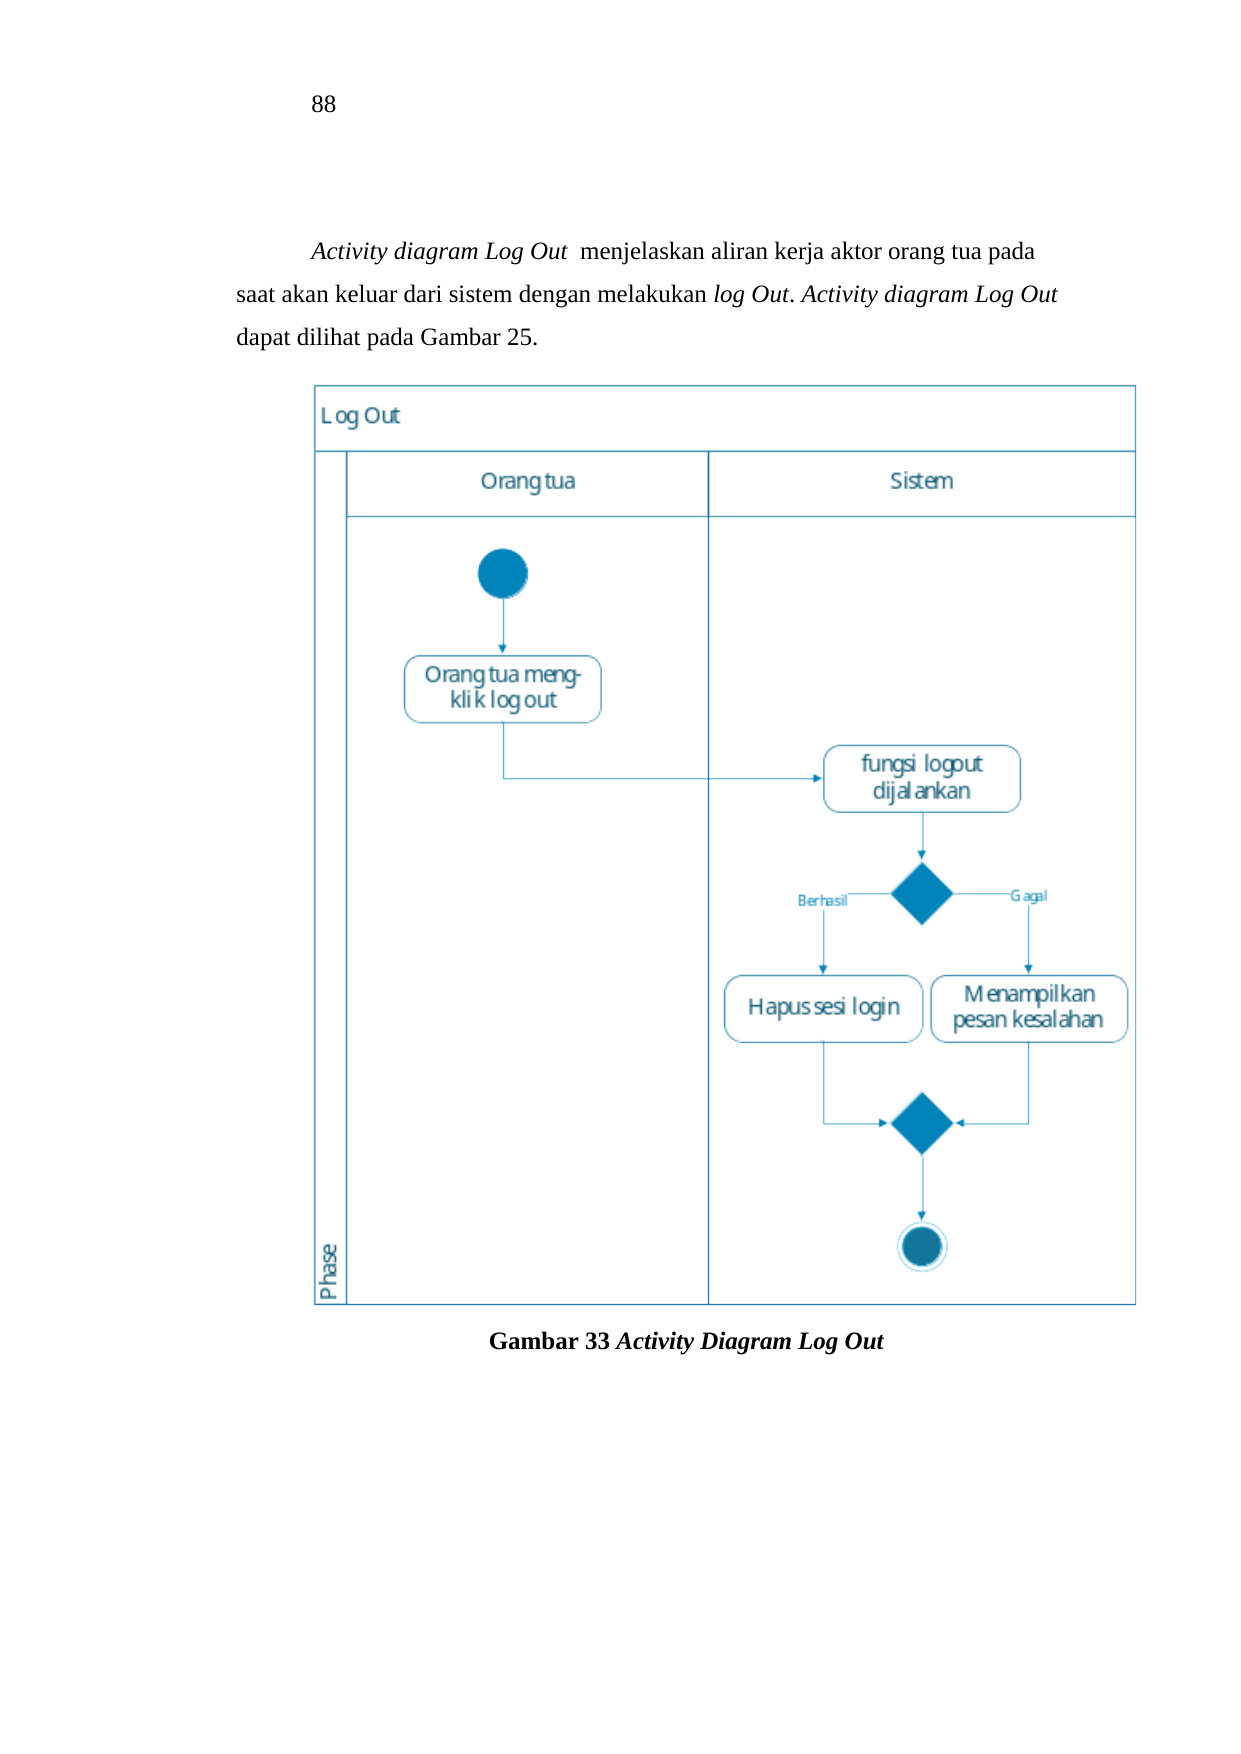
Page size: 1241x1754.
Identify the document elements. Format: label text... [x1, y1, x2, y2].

text Activity diagram Log Out menjelaskan aliran kerja aktor orang tua pada saat akan keluar dari sistem dengan melakukan log Out. Activity diagram Log Out dapat dilihat pada Gambar 25. [236, 236, 1063, 351]
